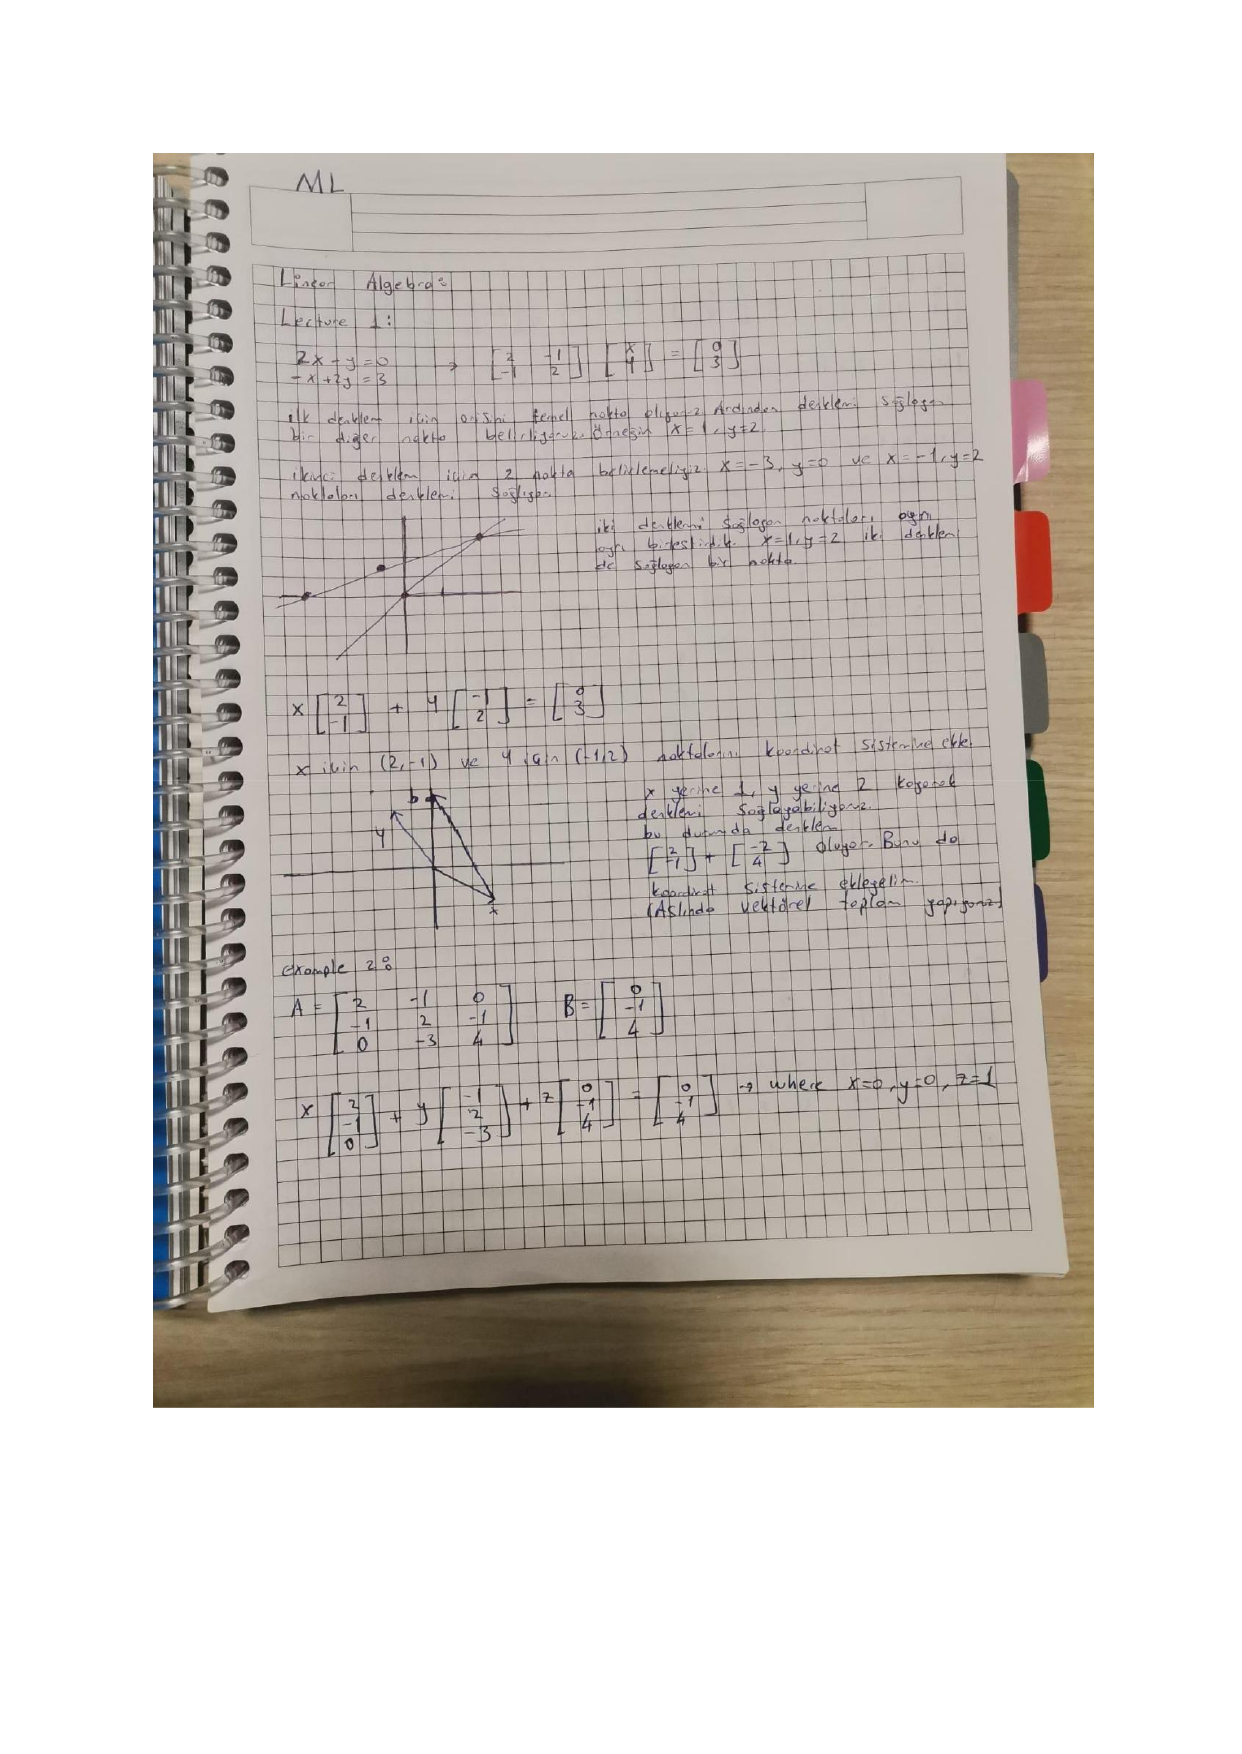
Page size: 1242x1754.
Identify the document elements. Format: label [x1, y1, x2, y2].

picture [153, 153, 1094, 1408]
